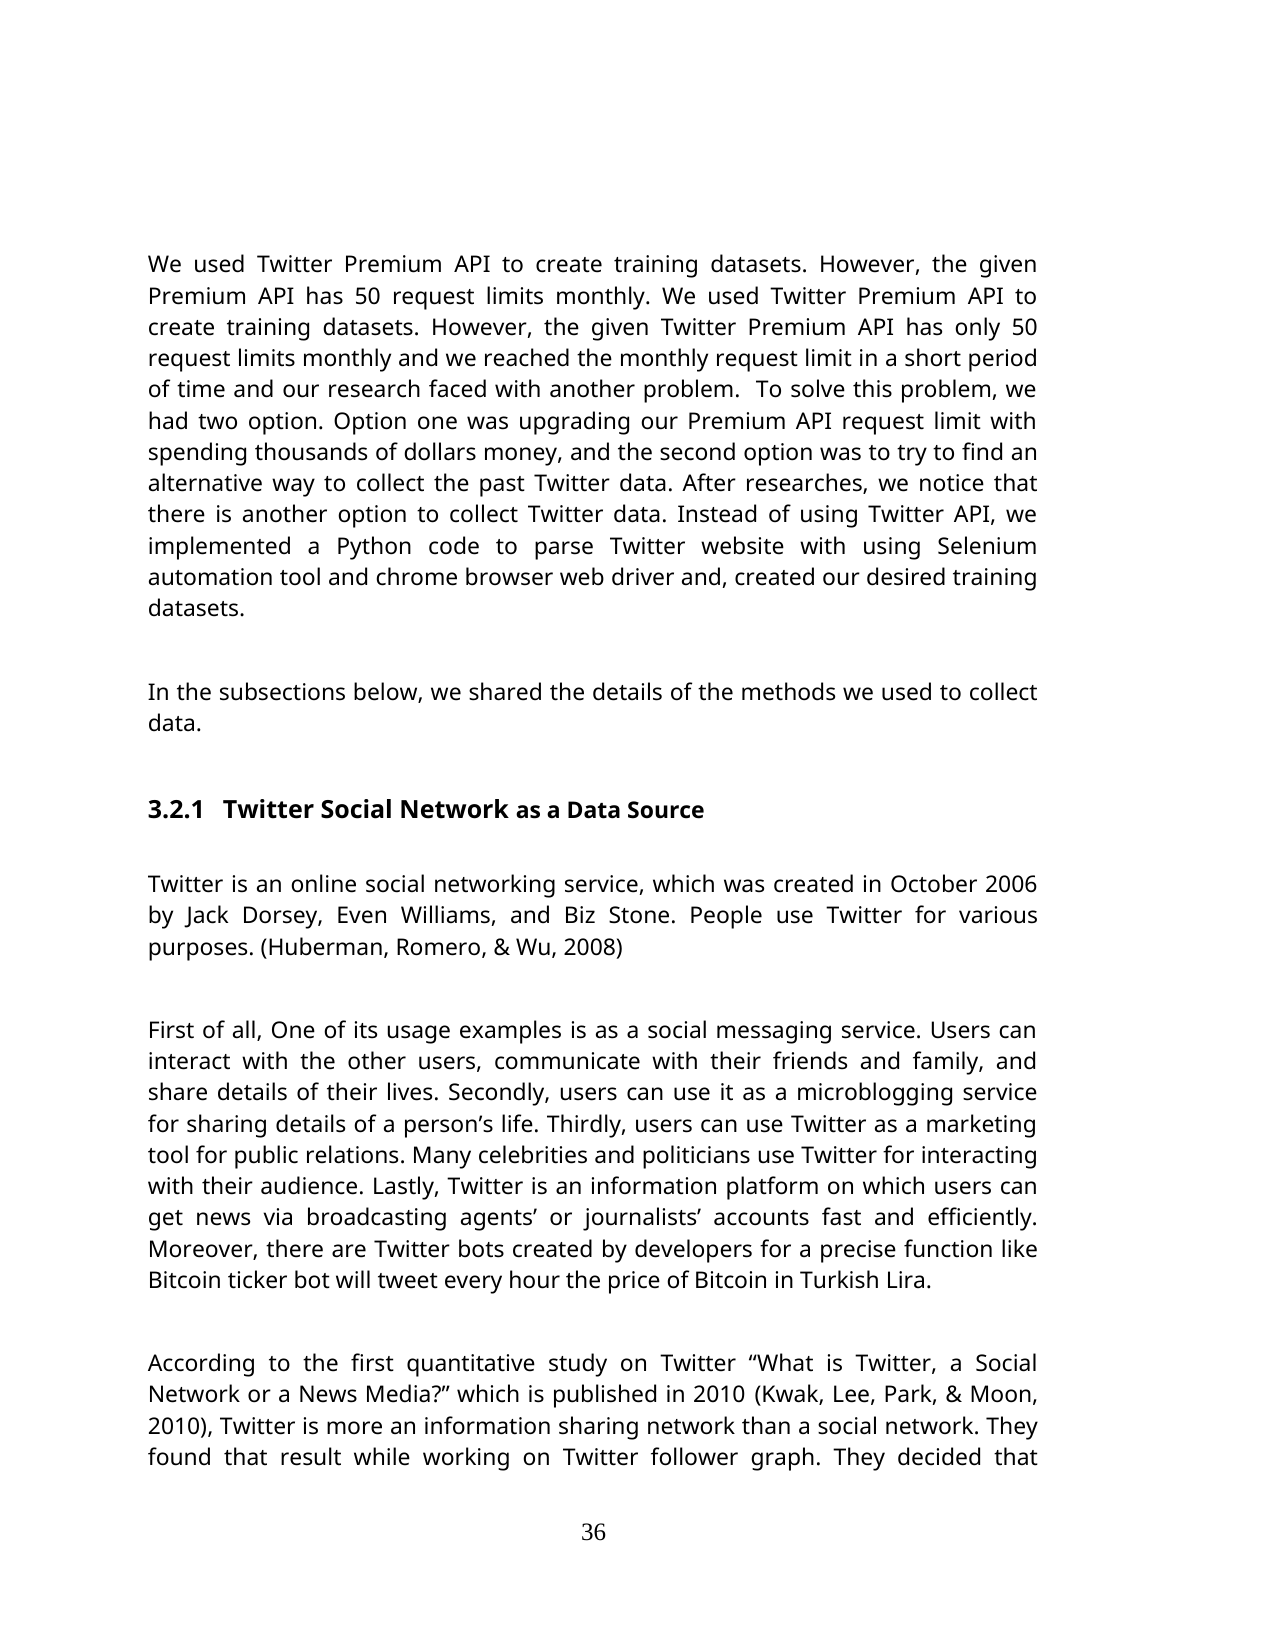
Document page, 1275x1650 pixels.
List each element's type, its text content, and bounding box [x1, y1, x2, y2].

text We used Twitter Premium API to create training datasets. However, the given Premium API has 50 request limits monthly. We used Twitter Premium API to create training datasets. However, the given Twitter Premium API has only 50 request limits monthly and we reached the monthly request limit in a short period of time and our research faced with another problem. To solve this problem, we had two option. Option one was upgrading our Premium API request limit with spending thousands of dollars money, and the second option was to try to find an alternative way to collect the past Twitter data. After researches, we notice that there is another option to collect Twitter data. Instead of using Twitter API, we implemented a Python code to parse Twitter website with using Selenium automation tool and chrome browser web driver and, created our desired training datasets. [148, 248, 1039, 623]
text Twitter is an online social networking service, which was created in October 2006 by Jack Dorsey, Even Williams, and Biz Stone. People use Twitter for various purposes. (Huberman, Romero, & Wu, 2008) [148, 868, 1039, 962]
text First of all, One of its usage examples is as a social messaging service. Users can interact with the other users, communicate with their friends and family, and share details of their lives. Secondly, users can use it as a microblogging service for sharing details of a person’s life. Thirdly, users can use Twitter as a marketing tool for public relations. Many celebrities and politicians use Twitter for interacting with their audience. Lastly, Twitter is an information platform on which users can get news via broadcasting agents’ or journalists’ accounts fast and efficiently. Moreover, there are Twitter bots created by developers for a precise function like Bitcoin ticker bot will tweet every hour the price of Bitcoin in Turkish Lira. [148, 1014, 1039, 1295]
text In the subsections below, we shared the details of the methods we used to collect data. [148, 676, 1039, 738]
subtitle Twitter Social Network as a Data Source [148, 792, 1039, 826]
